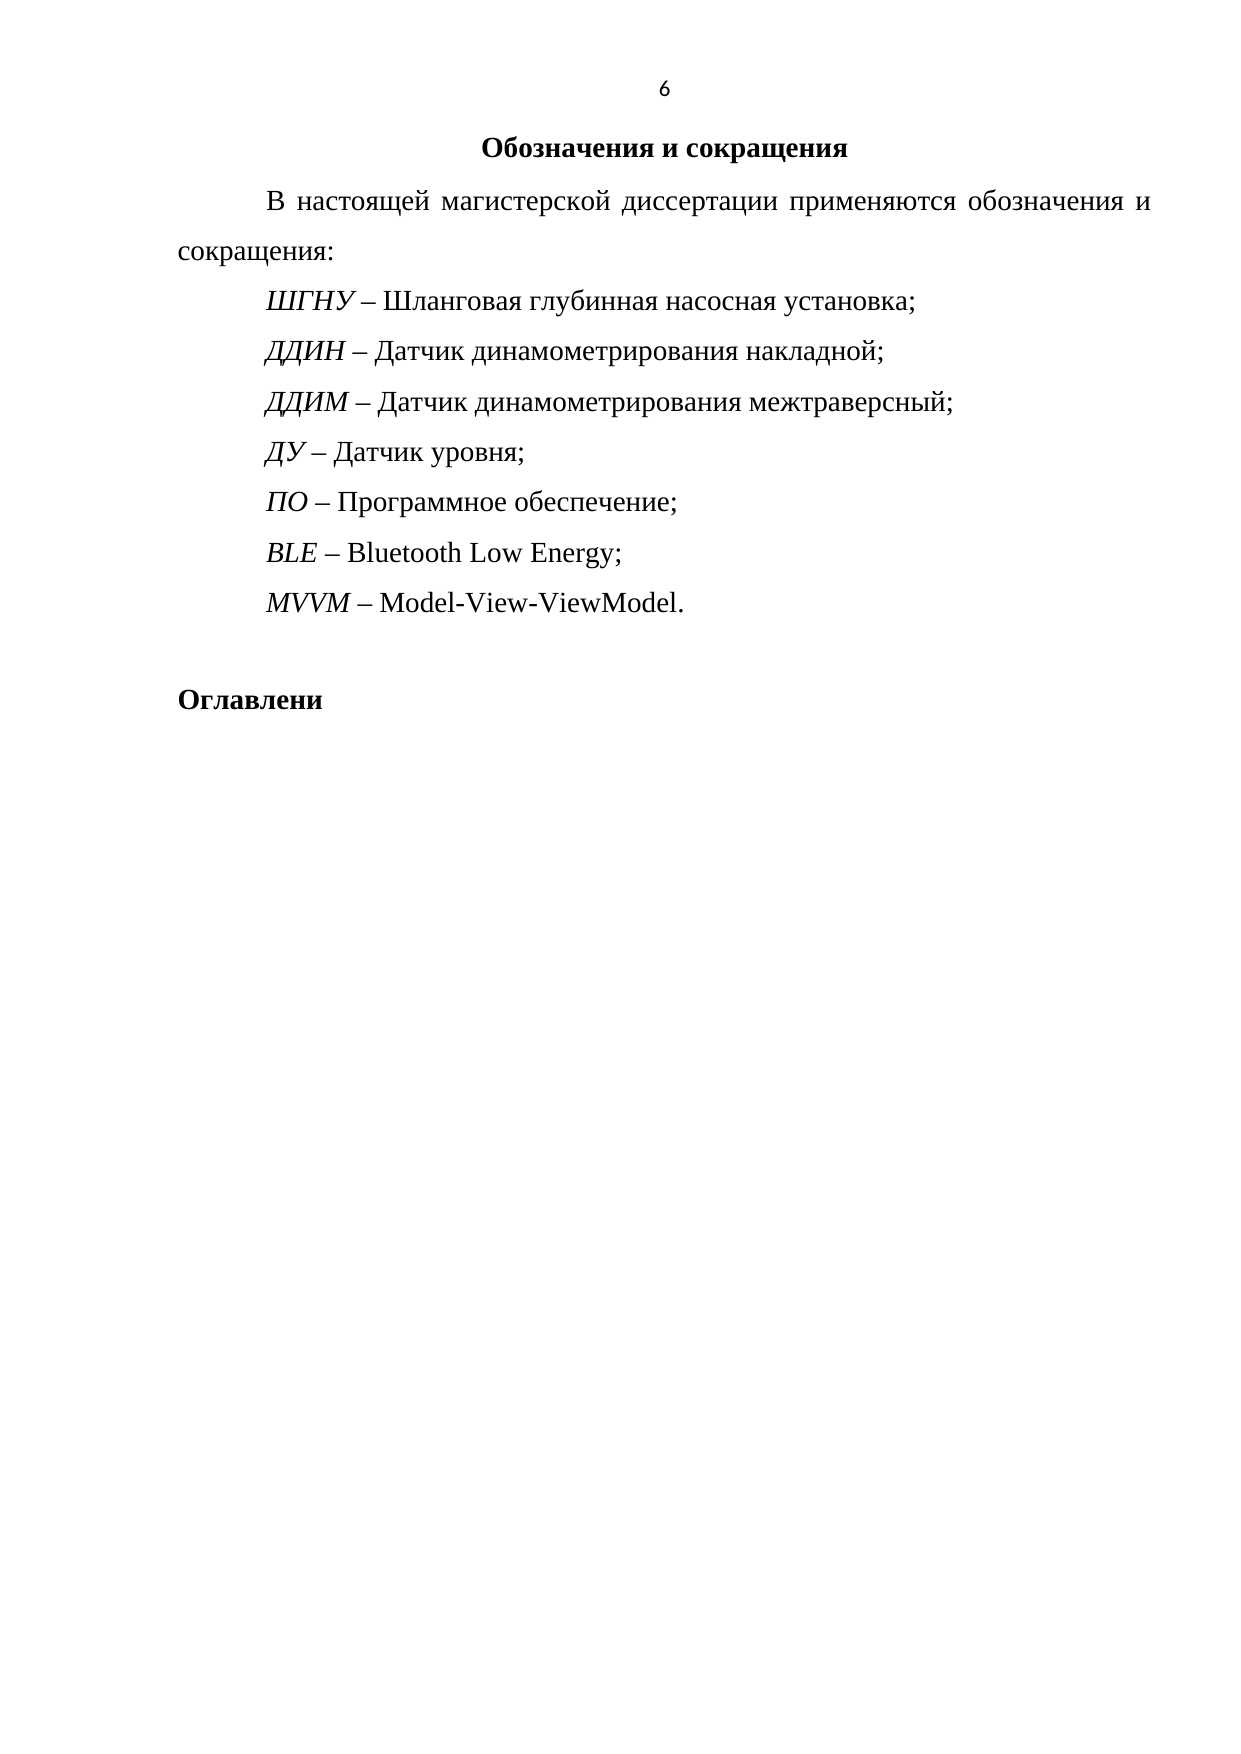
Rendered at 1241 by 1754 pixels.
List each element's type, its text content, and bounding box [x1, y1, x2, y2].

text ПО – Программное обеспечение; [177, 484, 1152, 518]
text ДДИН – Датчик динамометрирования накладной; [177, 333, 1152, 367]
text Обозначения и сокращения [177, 130, 1152, 163]
text В настоящей магистерской диссертации применяются обозначения и сокращения: [177, 183, 1152, 266]
text ДУ – Датчик уровня; [177, 434, 1152, 468]
text MVVM – Model-View-ViewModel. [177, 585, 1152, 619]
text ШГНУ – Шланговая глубинная насосная установка; [177, 283, 1152, 317]
text BLE – Bluetooth Low Energy; [177, 535, 1152, 568]
text ДДИМ – Датчик динамометрирования межтраверсный; [177, 384, 1152, 417]
